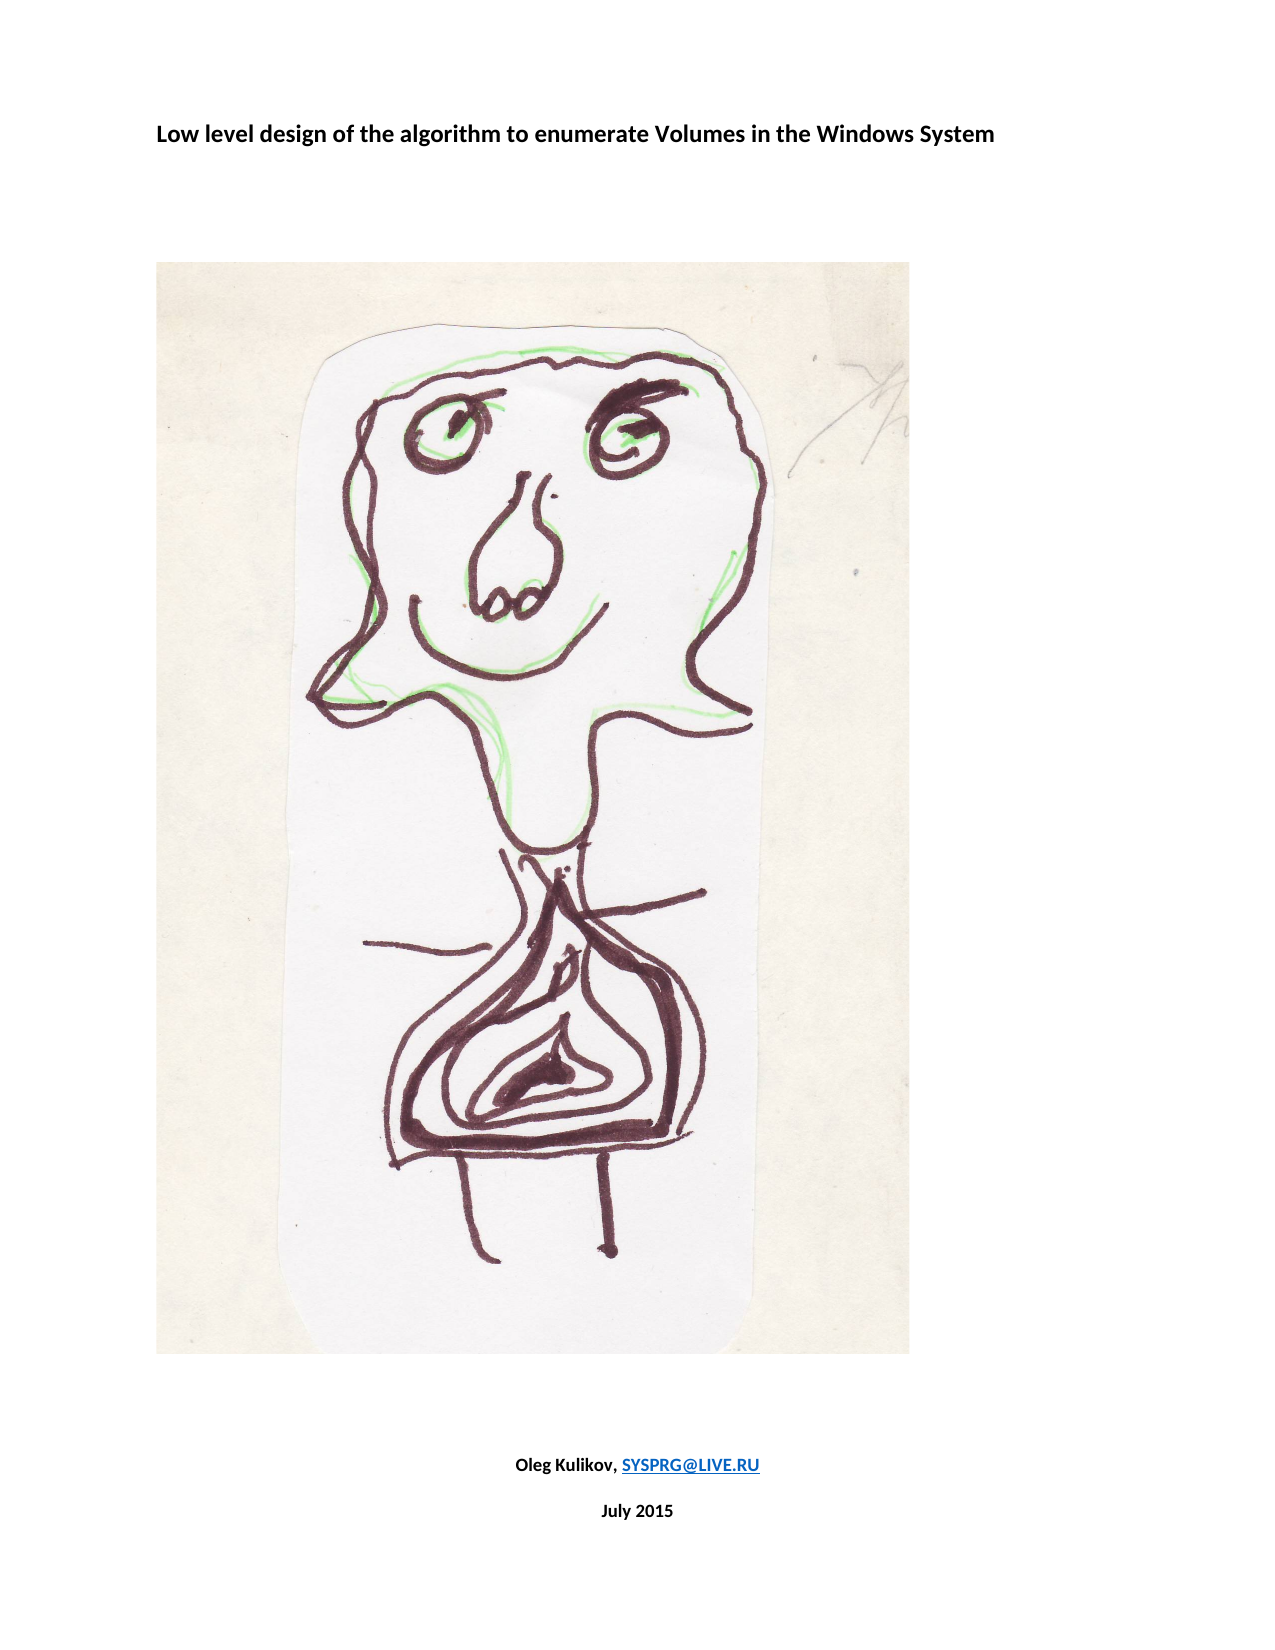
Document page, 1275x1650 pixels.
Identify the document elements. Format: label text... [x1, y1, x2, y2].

text July 2015 [156, 1499, 1118, 1522]
picture [156, 262, 910, 1354]
text Low level design of the algorithm to enumerate Volumes in the Windows System [156, 118, 1118, 149]
text Oleg Kulikov, SYSPRG@LIVE.RU [156, 1453, 1118, 1476]
